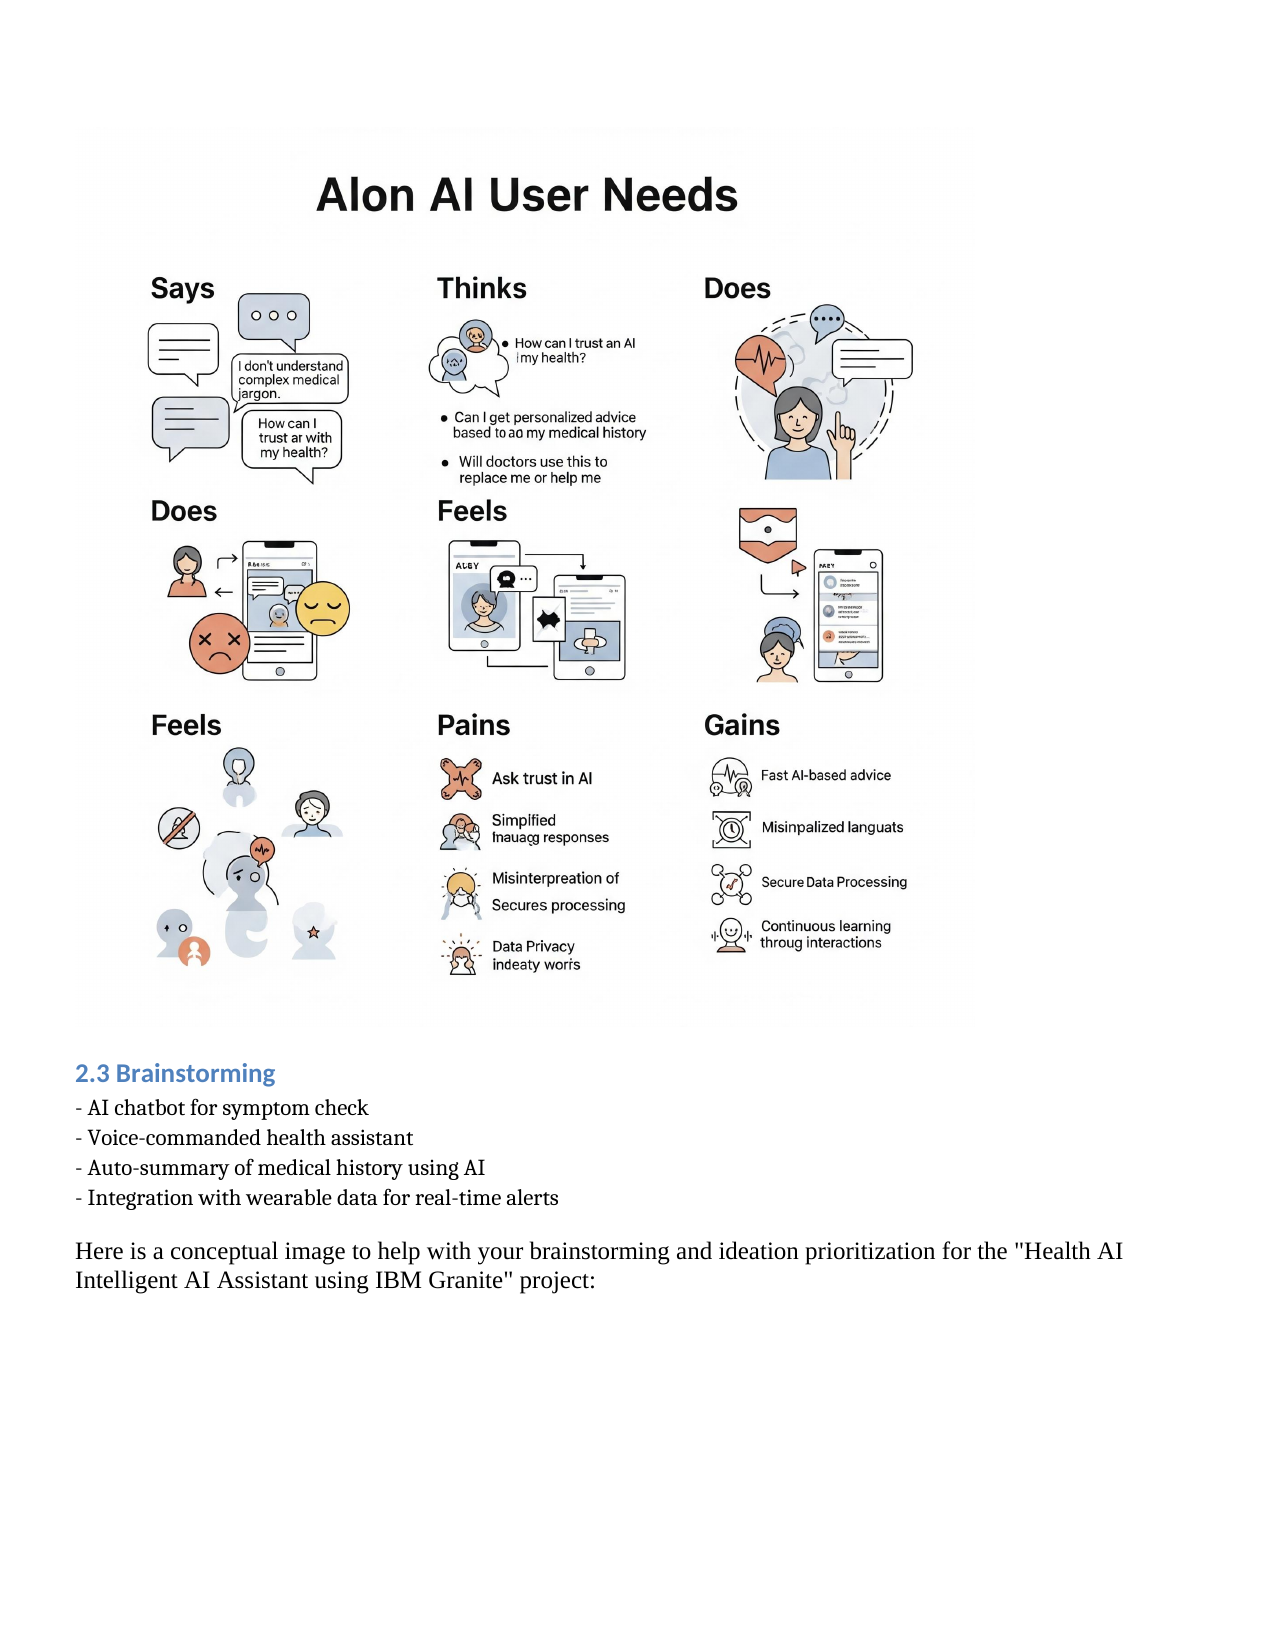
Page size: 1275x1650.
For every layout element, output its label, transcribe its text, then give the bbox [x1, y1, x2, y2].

picture [75, 127, 976, 1027]
text - AI chatbot for symptom check - Voice-commanded health assistant - Auto-summary of medical history using AI - Integration with wearable data for real-time alerts [75, 1094, 1200, 1211]
text Here is a conceptual image to help with your brainstorming and ideation prioritization for the "Health AI Intelligent AI Assistant using IBM Granite" project: [75, 1236, 1200, 1294]
